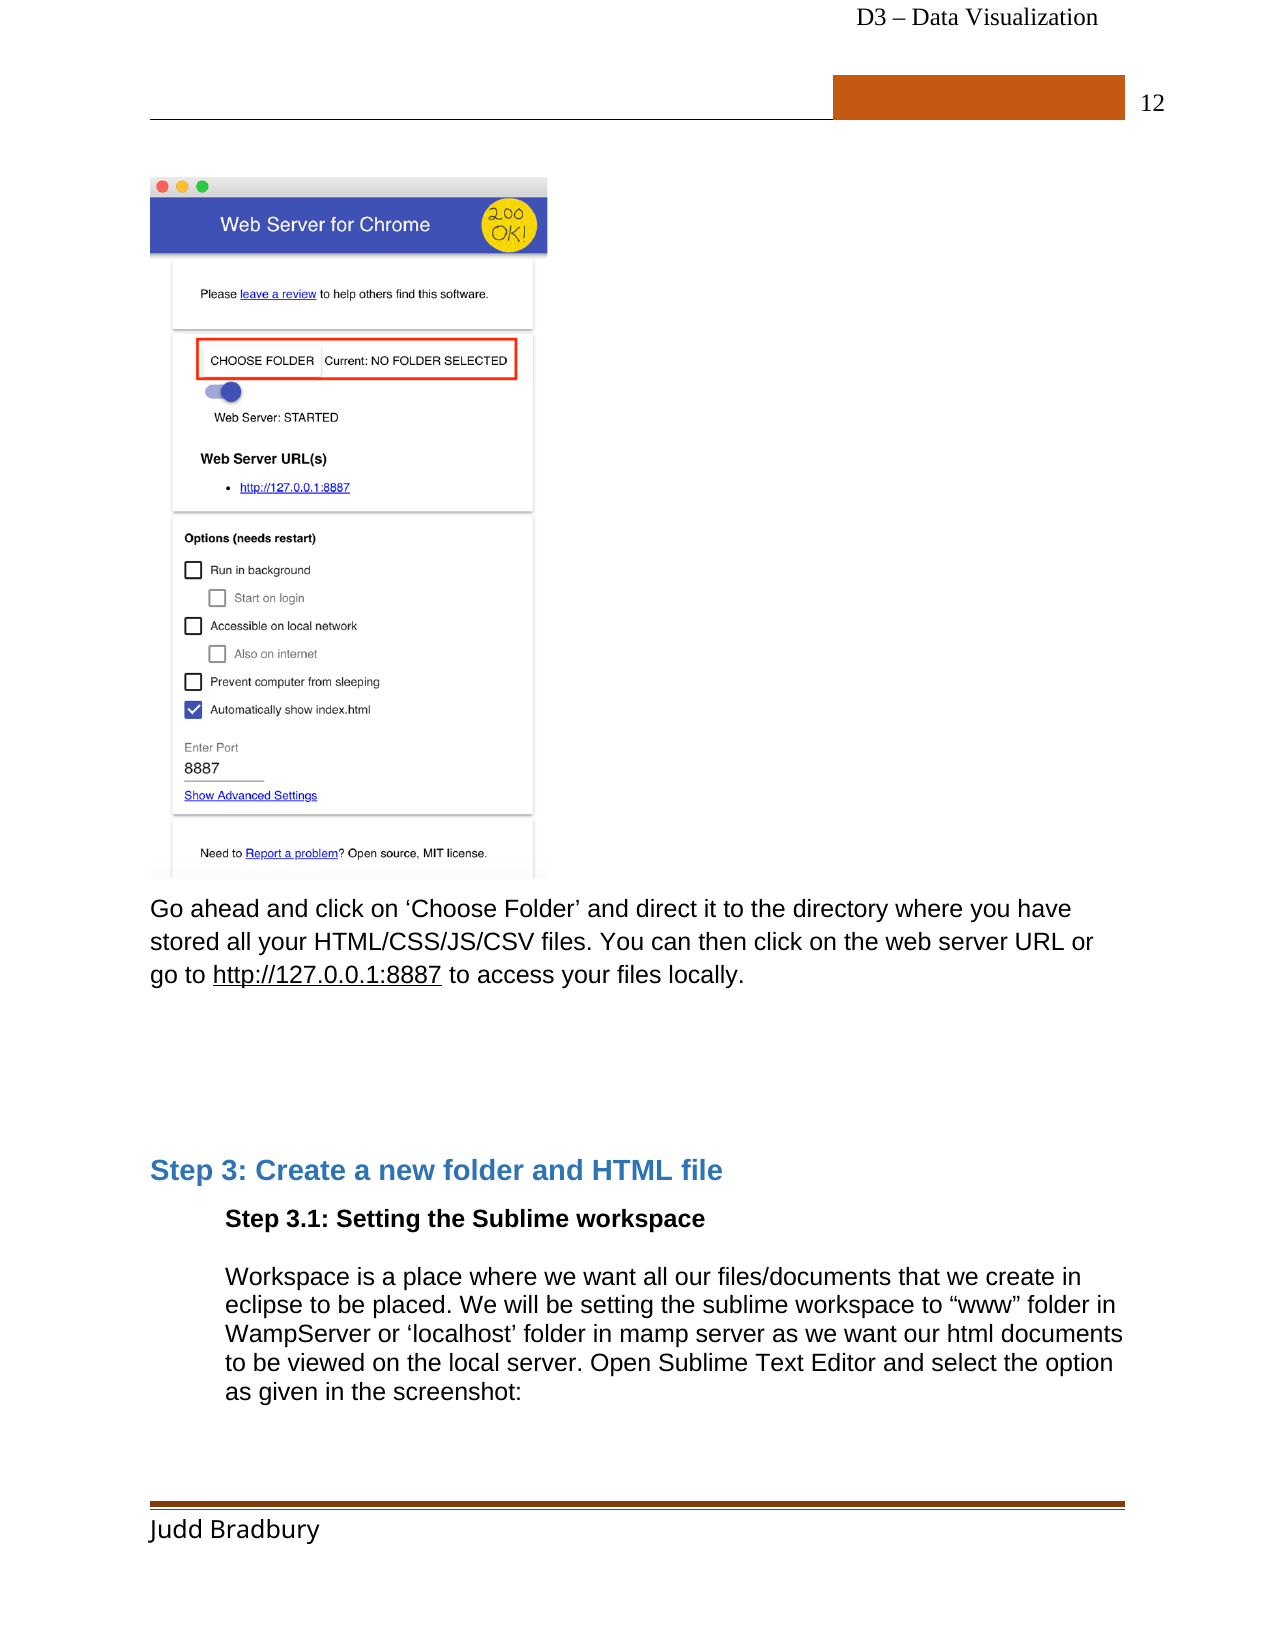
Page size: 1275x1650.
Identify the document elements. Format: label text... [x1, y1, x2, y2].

text Go ahead and click on ‘Choose Folder’ and direct it to the directory where you have stored all your HTML/CSS/JS/CSV files. You can then click on the web server URL or go to http://127.0.0.1:8887 to access your files locally. [150, 894, 1125, 989]
list Step 3.1: Setting the Sublime workspace [225, 1204, 1125, 1233]
text Step 3: Create a new folder and HTML file [150, 1153, 1125, 1187]
list Workspace is a place where we want all our files/documents that we create in eclipse to be placed. We will be setting the sublime workspace to “www” folder in WampServer or ‘localhost’ folder in mamp server as we want our html documents to be viewed on the local server. Open Sublime Text Editor and select the option as given in the screenshot: [225, 1262, 1125, 1406]
picture [150, 177, 548, 878]
